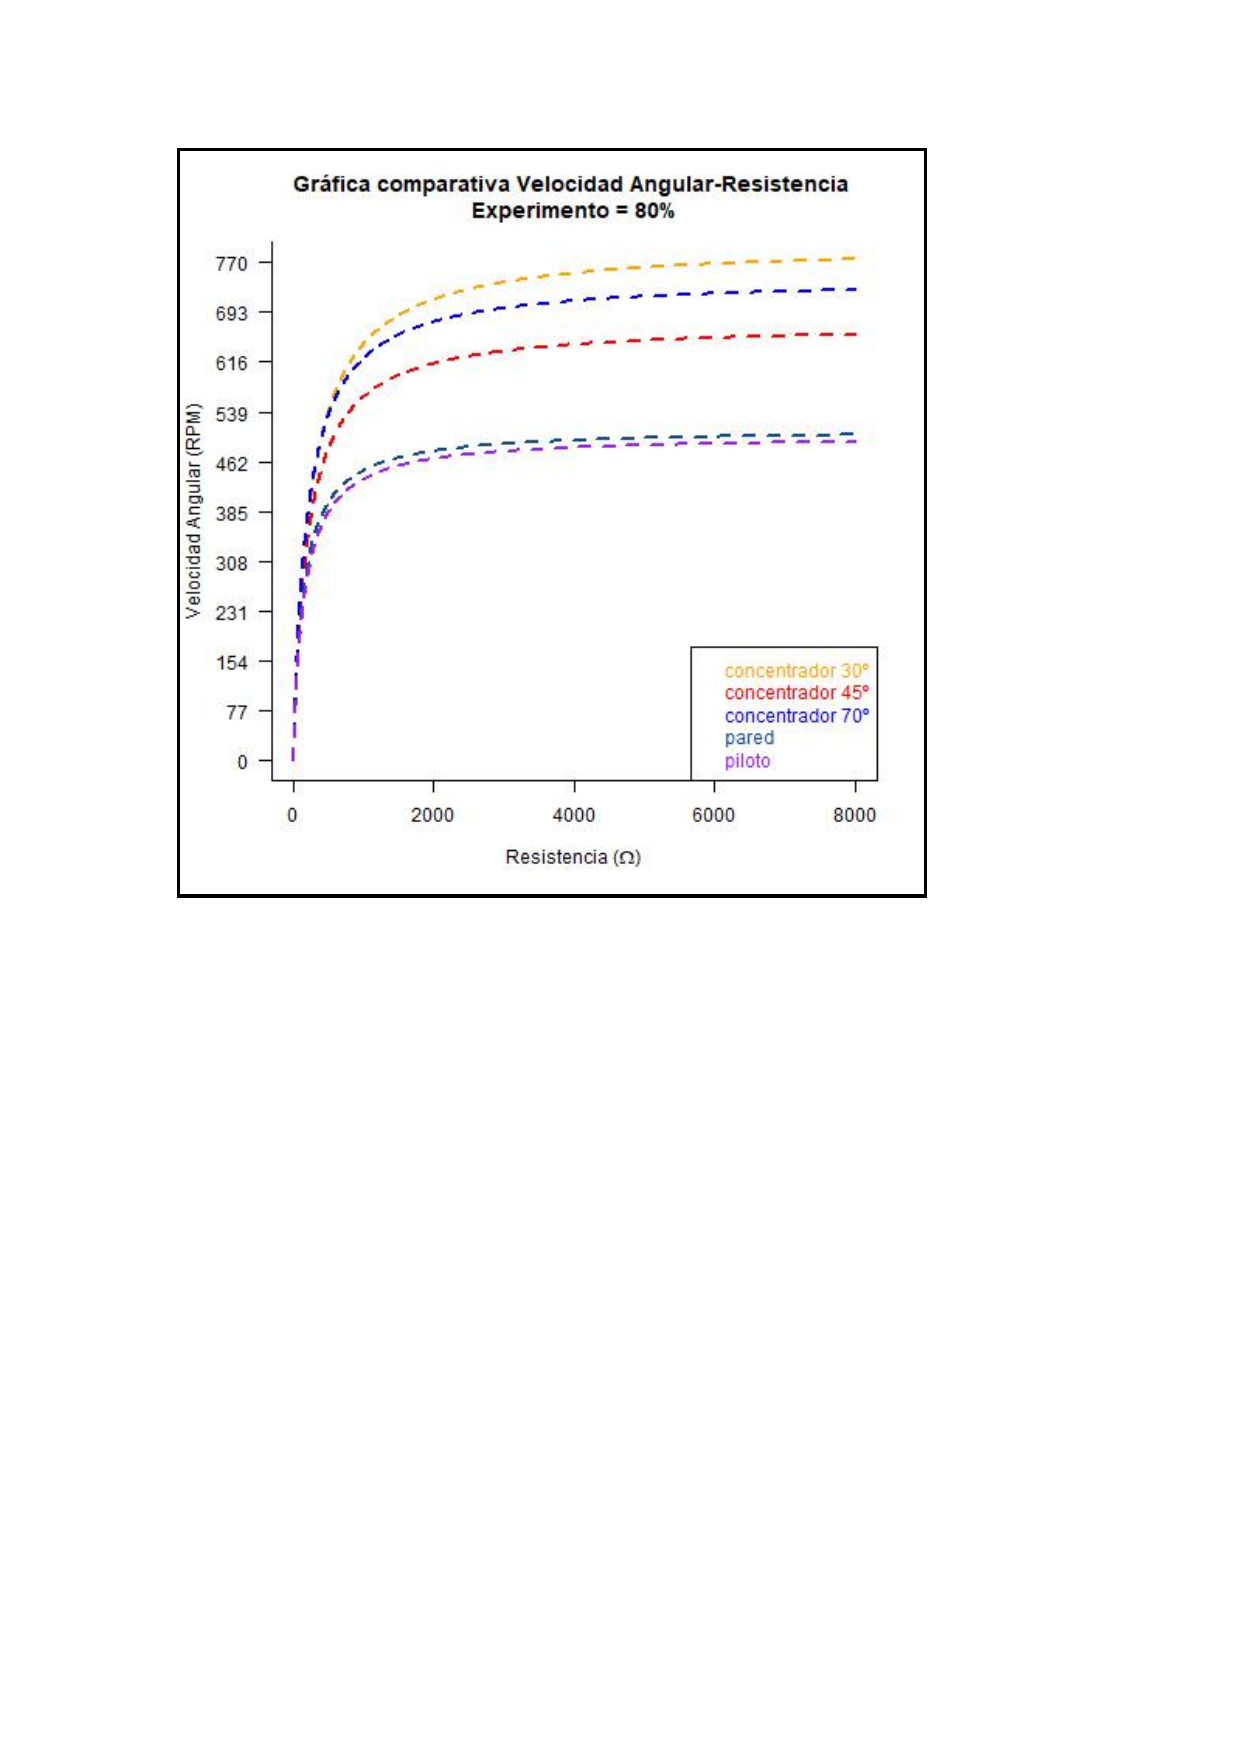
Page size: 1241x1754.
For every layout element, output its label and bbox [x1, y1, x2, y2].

picture [180, 151, 924, 894]
